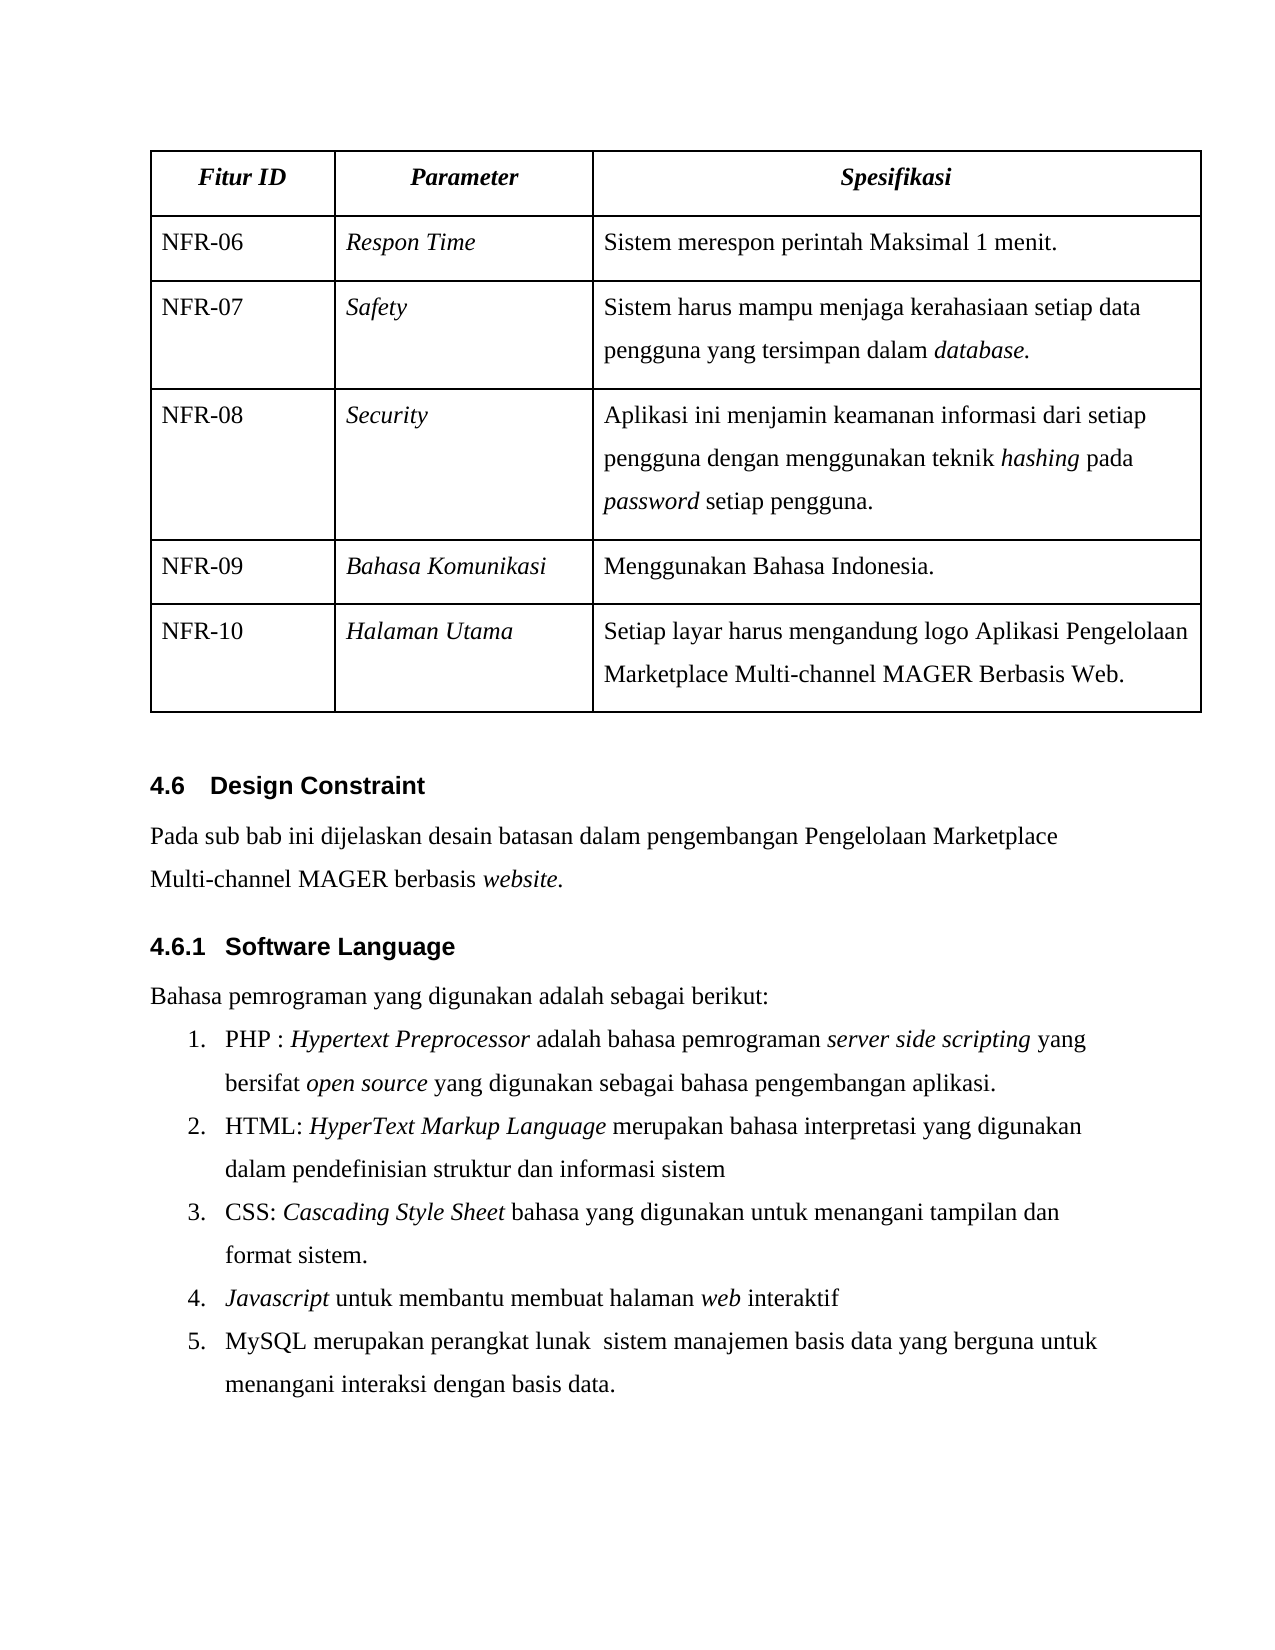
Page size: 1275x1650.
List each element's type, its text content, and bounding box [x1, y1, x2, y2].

table_cell Setiap layar harus mengandung logo Aplikasi Pengelolaan Marketplace Multi-channel MAGER Berbasis Web. [594, 605, 1200, 711]
text Bahasa pemrograman yang digunakan adalah sebagai berikut: [150, 981, 1125, 1010]
table_cell Security [336, 390, 592, 538]
table_cell Sistem harus mampu menjaga kerahasiaan setiap data pengguna yang tersimpan dalam database. [594, 282, 1200, 387]
table_cell Sistem merespon perintah Maksimal 1 menit. [594, 217, 1200, 279]
list Javascript untuk membantu membuat halaman web interaktif [187, 1283, 1125, 1312]
table_cell NFR-07 [152, 282, 334, 387]
table_header Fitur ID [152, 152, 334, 215]
table_cell Menggunakan Bahasa Indonesia. [594, 541, 1200, 603]
table_cell Bahasa Komunikasi [336, 541, 592, 603]
table_cell Respon Time [336, 217, 592, 279]
table_cell Safety [336, 282, 592, 387]
text Pada sub bab ini dijelaskan desain batasan dalam pengembangan Pengelolaan Marketplace Multi-channel MAGER berbasis website. [150, 821, 1125, 893]
subtitle Design Constraint [150, 771, 1125, 800]
table_cell NFR-08 [152, 390, 334, 538]
table_cell Aplikasi ini menjamin keamanan informasi dari setiap pengguna dengan menggunakan teknik hashing pada password setiap pengguna. [594, 390, 1200, 538]
list PHP : Hypertext Preprocessor adalah bahasa pemrograman server side scripting yang bersifat open source yang digunakan sebagai bahasa pengembangan aplikasi. [187, 1024, 1125, 1096]
list HTML: HyperText Markup Language merupakan bahasa interpretasi yang digunakan dalam pendefinisian struktur dan informasi sistem [187, 1111, 1125, 1183]
table_cell Halaman Utama [336, 605, 592, 711]
table_cell NFR-09 [152, 541, 334, 603]
table_header Spesifikasi [594, 152, 1200, 215]
table_cell NFR-06 [152, 217, 334, 279]
table_cell NFR-10 [152, 605, 334, 711]
list MySQL merupakan perangkat lunak sistem manajemen basis data yang berguna untuk menangani interaksi dengan basis data. [187, 1326, 1125, 1398]
list CSS: Cascading Style Sheet bahasa yang digunakan untuk menangani tampilan dan format sistem. [187, 1197, 1125, 1269]
subtitle Software Language [150, 932, 1125, 961]
table_header Parameter [336, 152, 592, 215]
